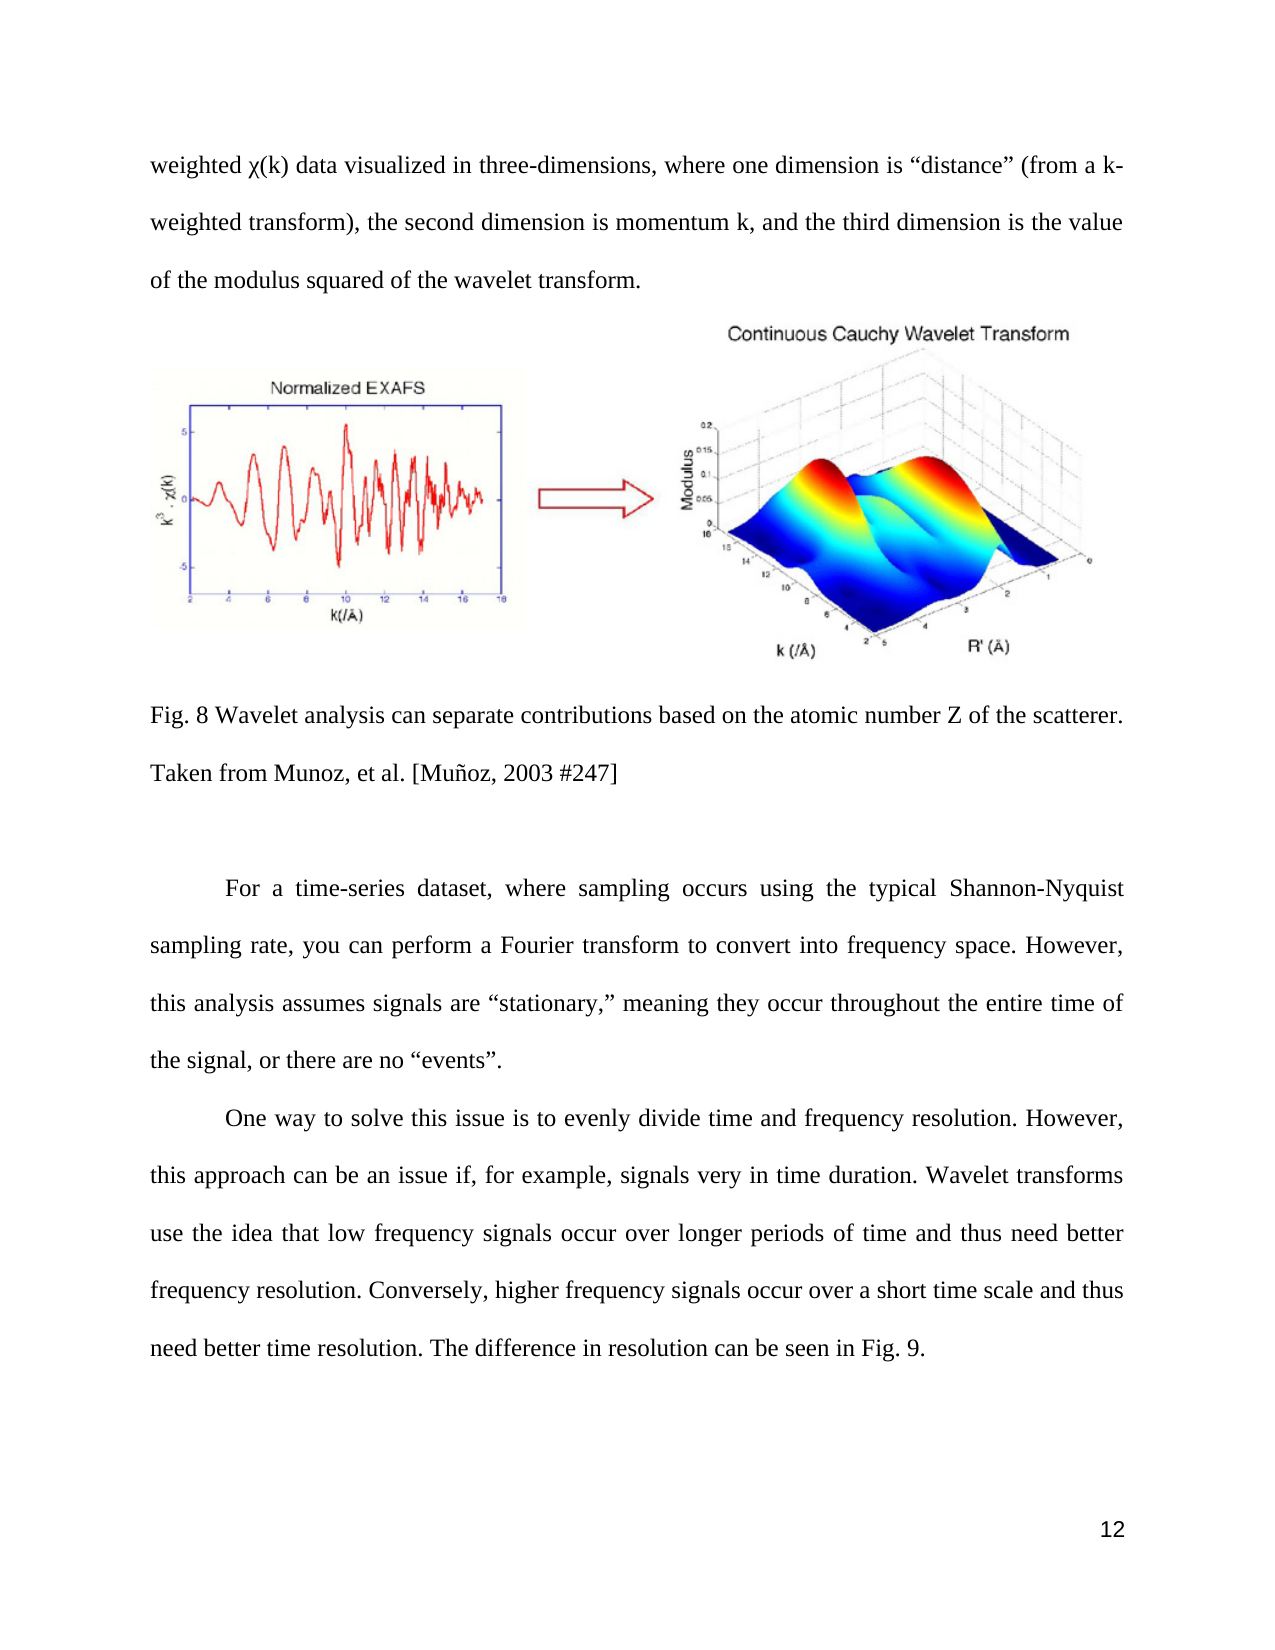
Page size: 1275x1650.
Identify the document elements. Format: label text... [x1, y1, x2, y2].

text For a time-series dataset, where sampling occurs using the typical Shannon-Nyquist sampling rate, you can perform a Fourier transform to convert into frequency space. However, this analysis assumes signals are “stationary,” meaning they occur throughout the entire time of the signal, or there are no “events”. [150, 873, 1125, 1074]
text Fig. 8 Wavelet analysis can separate contributions based on the atomic number Z of the scatterer. Taken from Munoz, et al. [Muñoz, 2003 #247] [150, 701, 1125, 787]
text One way to solve this issue is to evenly divide time and frequency resolution. However, this approach can be an issue if, for example, signals very in time duration. Wavelet transforms use the idea that low frequency signals occur over longer periods of time and thus need better frequency resolution. Conversely, higher frequency signals occur over a short time scale and thus need better time resolution. The difference in resolution can be seen in Fig. 9. [150, 1103, 1125, 1362]
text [150, 150, 1125, 294]
picture [150, 322, 1125, 675]
